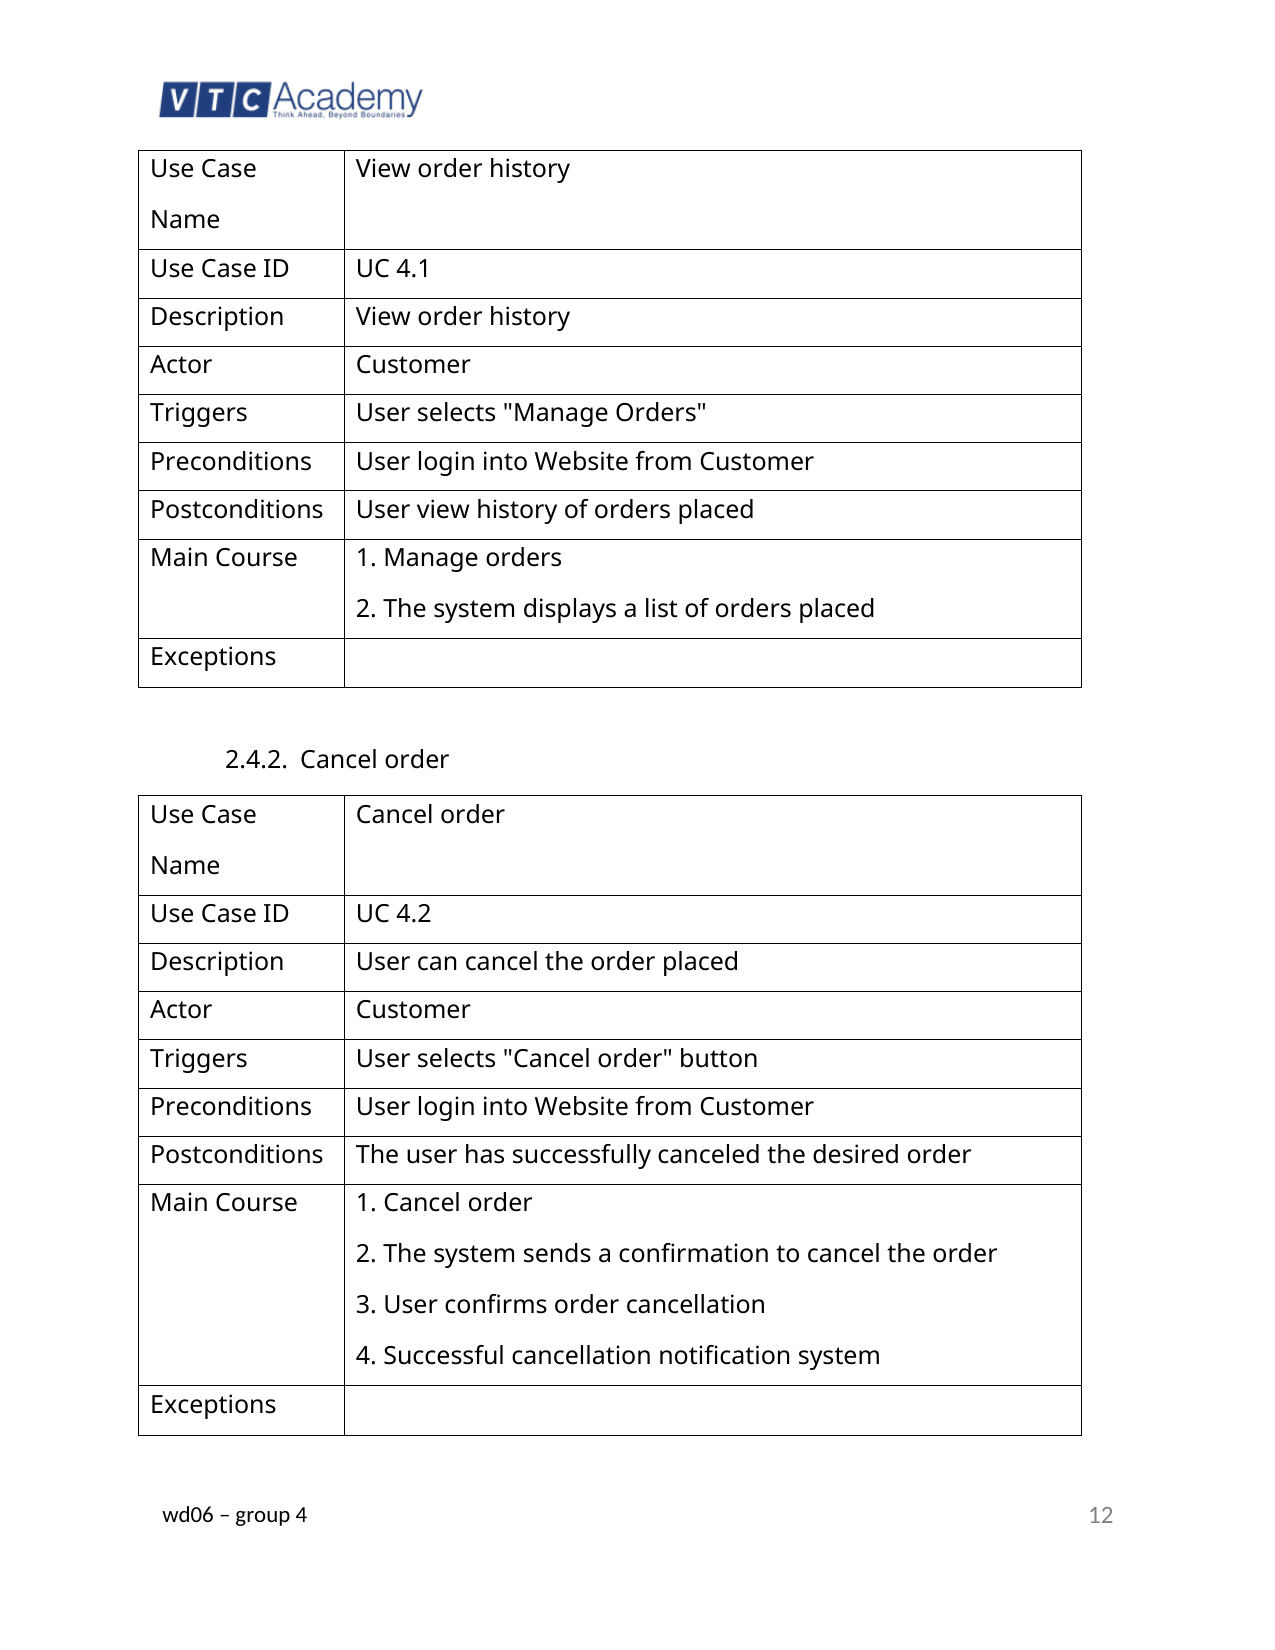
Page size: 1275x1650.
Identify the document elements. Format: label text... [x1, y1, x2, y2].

table_cell Triggers [139, 395, 344, 442]
table_cell Customer [345, 347, 1081, 394]
table_cell [345, 1386, 1081, 1434]
table_cell User can cancel the order placed [345, 944, 1081, 991]
table_cell Use Case ID [139, 250, 344, 297]
table_cell Main Course [139, 1185, 344, 1385]
table_cell Actor [139, 992, 344, 1039]
table_cell Main Course [139, 540, 344, 638]
table_cell 1. Manage orders 2. The system displays a list of orders placed [345, 540, 1081, 638]
table_cell 1. Cancel order 2. The system sends a confirmation to cancel the order 3. User confirms order cancellation 4. Successful cancellation notification system [345, 1185, 1081, 1385]
table_cell Actor [139, 347, 344, 394]
table_header View order history [345, 151, 1081, 249]
table_cell Preconditions [139, 1089, 344, 1136]
table_cell [345, 639, 1081, 687]
table_cell Exceptions [139, 639, 344, 687]
table_header Cancel order [345, 796, 1081, 894]
table_cell Preconditions [139, 443, 344, 490]
table_cell User login into Website from Customer [345, 443, 1081, 490]
table_cell View order history [345, 299, 1081, 346]
table_cell Customer [345, 992, 1081, 1039]
table_cell User selects "Cancel order" button [345, 1040, 1081, 1087]
table_cell Exceptions [139, 1386, 344, 1434]
table_cell Description [139, 944, 344, 991]
table_cell Postconditions [139, 1137, 344, 1184]
table_cell User view history of orders placed [345, 491, 1081, 539]
table_header Use Case Name [139, 796, 344, 894]
table_header Use Case Name [139, 151, 344, 249]
picture [150, 75, 432, 127]
table_cell UC 4.2 [345, 896, 1081, 943]
table_cell User login into Website from Customer [345, 1089, 1081, 1136]
table_cell Description [139, 299, 344, 346]
table_cell UC 4.1 [345, 250, 1081, 297]
table_cell Postconditions [139, 491, 344, 539]
table_cell The user has successfully canceled the desired order [345, 1137, 1081, 1184]
table_cell Triggers [139, 1040, 344, 1087]
list Cancel order [225, 742, 1125, 776]
table_cell User selects "Manage Orders" [345, 395, 1081, 442]
table_cell Use Case ID [139, 896, 344, 943]
